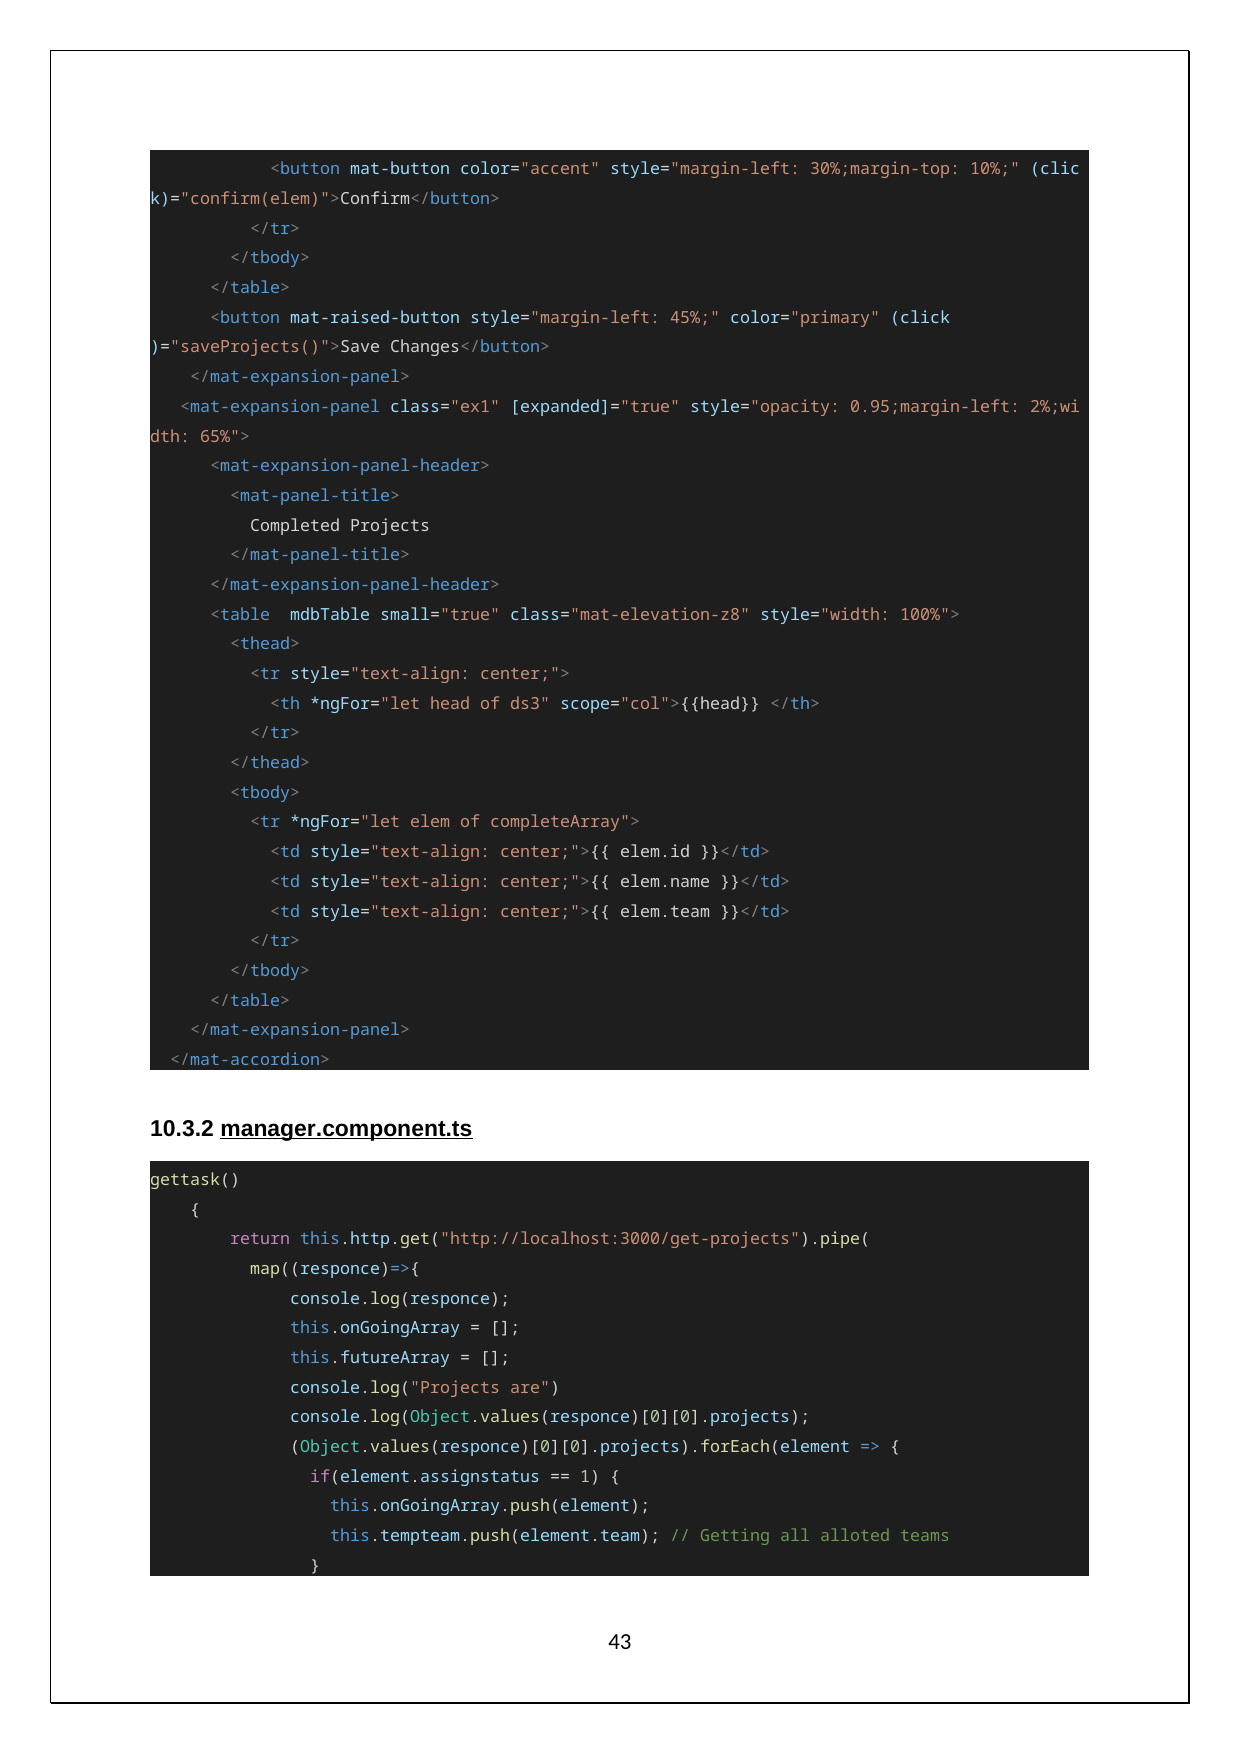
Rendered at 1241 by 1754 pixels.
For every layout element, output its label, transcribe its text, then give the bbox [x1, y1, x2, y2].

text </tr> [150, 209, 1089, 239]
text console.log(Object.values(responce)[0][0].projects); [150, 1398, 1089, 1428]
text </mat-expansion-panel> [150, 358, 1089, 387]
text this.tempteam.push(element.team); // Getting all alloted teams [150, 1517, 1089, 1546]
text <button mat-raised-button style="margin-left: 45%;" color="primary" (click)="saveProjects()">Save Changes</button> [150, 298, 1089, 358]
text <tr *ngFor="let elem of completeArray"> [150, 803, 1089, 833]
text this.futureArray = []; [150, 1339, 1089, 1368]
text </table> [150, 981, 1089, 1011]
text <button mat-button color="accent" style="margin-left: 30%;margin-top: 10%;" (click)="confirm(elem)">Confirm</button> [150, 150, 1089, 209]
text gettask() [150, 1161, 1089, 1190]
text </table> [150, 269, 1089, 298]
text <td style="text-align: center;">{{ elem.name }}</td> [150, 862, 1089, 892]
text <tr style="text-align: center;"> [150, 655, 1089, 684]
text <th *ngFor="let head of ds3" scope="col">{{head}} </th> [150, 684, 1089, 714]
text <thead> [150, 625, 1089, 655]
text </tr> [150, 714, 1089, 744]
text <tbody> [150, 773, 1089, 803]
text </mat-accordion> [150, 1041, 1089, 1070]
text <table mdbTable small="true" class="mat-elevation-z8" style="width: 100%"> [150, 595, 1089, 625]
text } [150, 1546, 1089, 1576]
text console.log("Projects are") [150, 1368, 1089, 1398]
text map((responce)=>{ [150, 1249, 1089, 1279]
text </mat-panel-title> [150, 536, 1089, 566]
text { [150, 1190, 1089, 1220]
text 10.3.2 manager.component.ts [150, 1115, 1089, 1142]
text (Object.values(responce)[0][0].projects).forEach(element => { [150, 1428, 1089, 1457]
text <td style="text-align: center;">{{ elem.team }}</td> [150, 892, 1089, 922]
text <mat-panel-title> [150, 477, 1089, 506]
text this.onGoingArray = []; [150, 1309, 1089, 1339]
text Completed Projects [150, 506, 1089, 536]
text </thead> [150, 744, 1089, 773]
text <mat-expansion-panel class="ex1" [expanded]="true" style="opacity: 0.95;margin-left: 2%;width: 65%"> [150, 387, 1089, 447]
text </tbody> [150, 239, 1089, 269]
text <td style="text-align: center;">{{ elem.id }}</td> [150, 833, 1089, 862]
text this.onGoingArray.push(element); [150, 1487, 1089, 1517]
text <mat-expansion-panel-header> [150, 447, 1089, 477]
text </tbody> [150, 952, 1089, 981]
text console.log(responce); [150, 1279, 1089, 1309]
text if(element.assignstatus == 1) { [150, 1457, 1089, 1487]
text return this.http.get("http://localhost:3000/get-projects").pipe( [150, 1220, 1089, 1249]
text </mat-expansion-panel> [150, 1011, 1089, 1041]
text </mat-expansion-panel-header> [150, 566, 1089, 595]
text </tr> [150, 922, 1089, 952]
